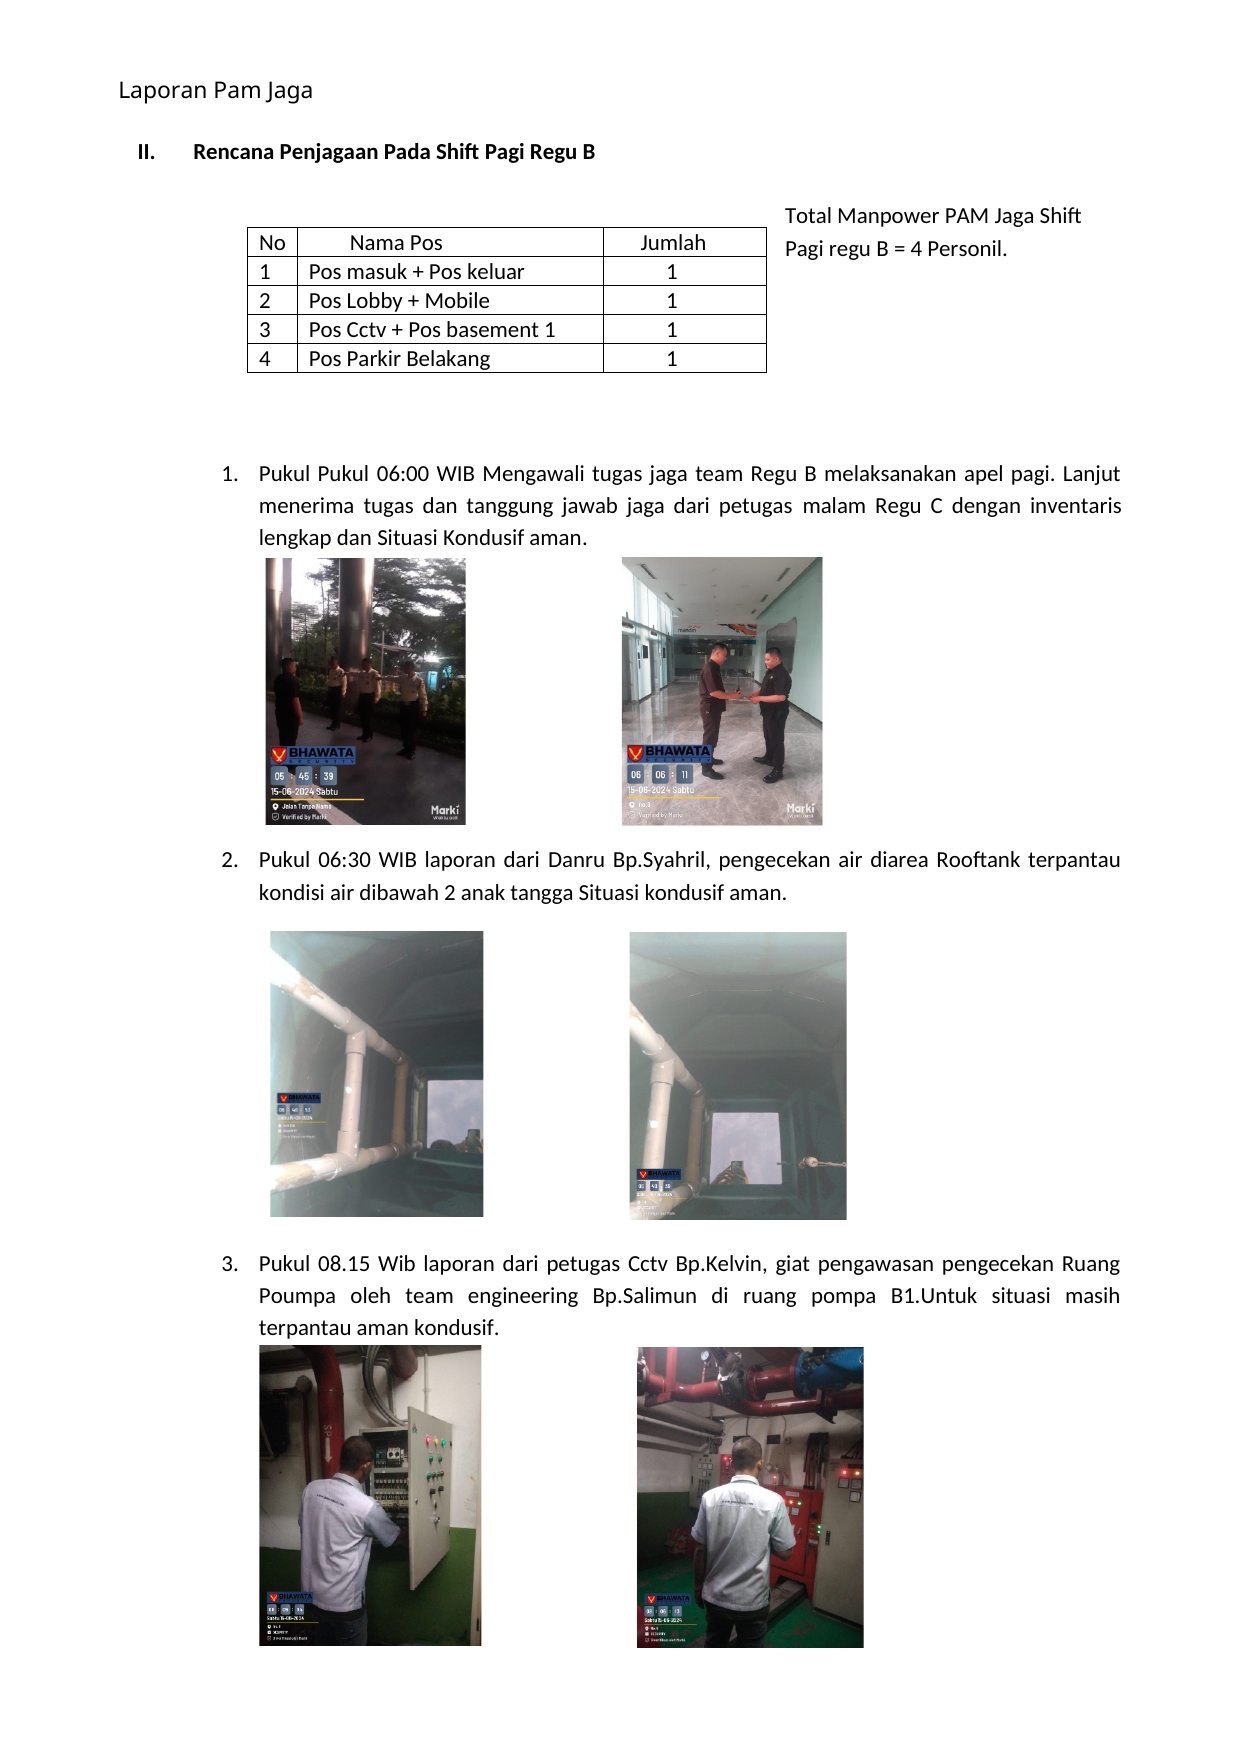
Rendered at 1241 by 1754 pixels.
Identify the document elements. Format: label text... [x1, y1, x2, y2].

list Pukul 08.15 Wib laporan dari petugas Cctv Bp.Kelvin, giat pengawasan pengecekan Ruang Poumpa oleh team engineering Bp.Salimun di ruang pompa B1.Untuk situasi masih terpantau aman kondusif. [221, 1249, 1122, 1341]
table_header Jumlah [604, 228, 766, 256]
table_cell Pos masuk + Pos keluar [298, 257, 603, 285]
table_cell 3 [248, 315, 297, 343]
table_header No [248, 228, 297, 256]
list Total Manpower PAM Jaga Shift Pagi regu B = 4 Personil. [193, 202, 1122, 262]
list Pukul 06:30 WIB laporan dari Danru Bp.Syahril, pengecekan air diarea Rooftank terpantau kondisi air dibawah 2 anak tangga Situasi kondusif aman. [221, 845, 1122, 906]
table_cell 1 [604, 315, 766, 343]
table_cell 1 [604, 344, 766, 372]
table_cell 1 [248, 257, 297, 285]
table_header Nama Pos [298, 228, 603, 256]
picture [636, 1347, 864, 1648]
picture [259, 1345, 482, 1646]
table_cell Pos Cctv + Pos basement 1 [298, 315, 603, 343]
picture [621, 557, 824, 826]
table_cell 4 [248, 344, 297, 372]
list Rencana Penjagaan Pada Shift Pagi Regu B [156, 137, 1122, 165]
table_cell Pos Parkir Belakang [298, 344, 603, 372]
table_cell 1 [604, 286, 766, 314]
list Pukul Pukul 06:00 WIB Mengawali tugas jaga team Regu B melaksanakan apel pagi. Lanjut menerima tugas dan tanggung jawab jaga dari petugas malam Regu C dengan inventaris lengkap dan Situasi Kondusif aman. [221, 459, 1122, 552]
picture [629, 931, 847, 1220]
table_cell Pos Lobby + Mobile [298, 286, 603, 314]
picture [270, 931, 484, 1218]
table_cell 1 [604, 257, 766, 285]
table_cell 2 [248, 286, 297, 314]
picture [265, 557, 466, 825]
